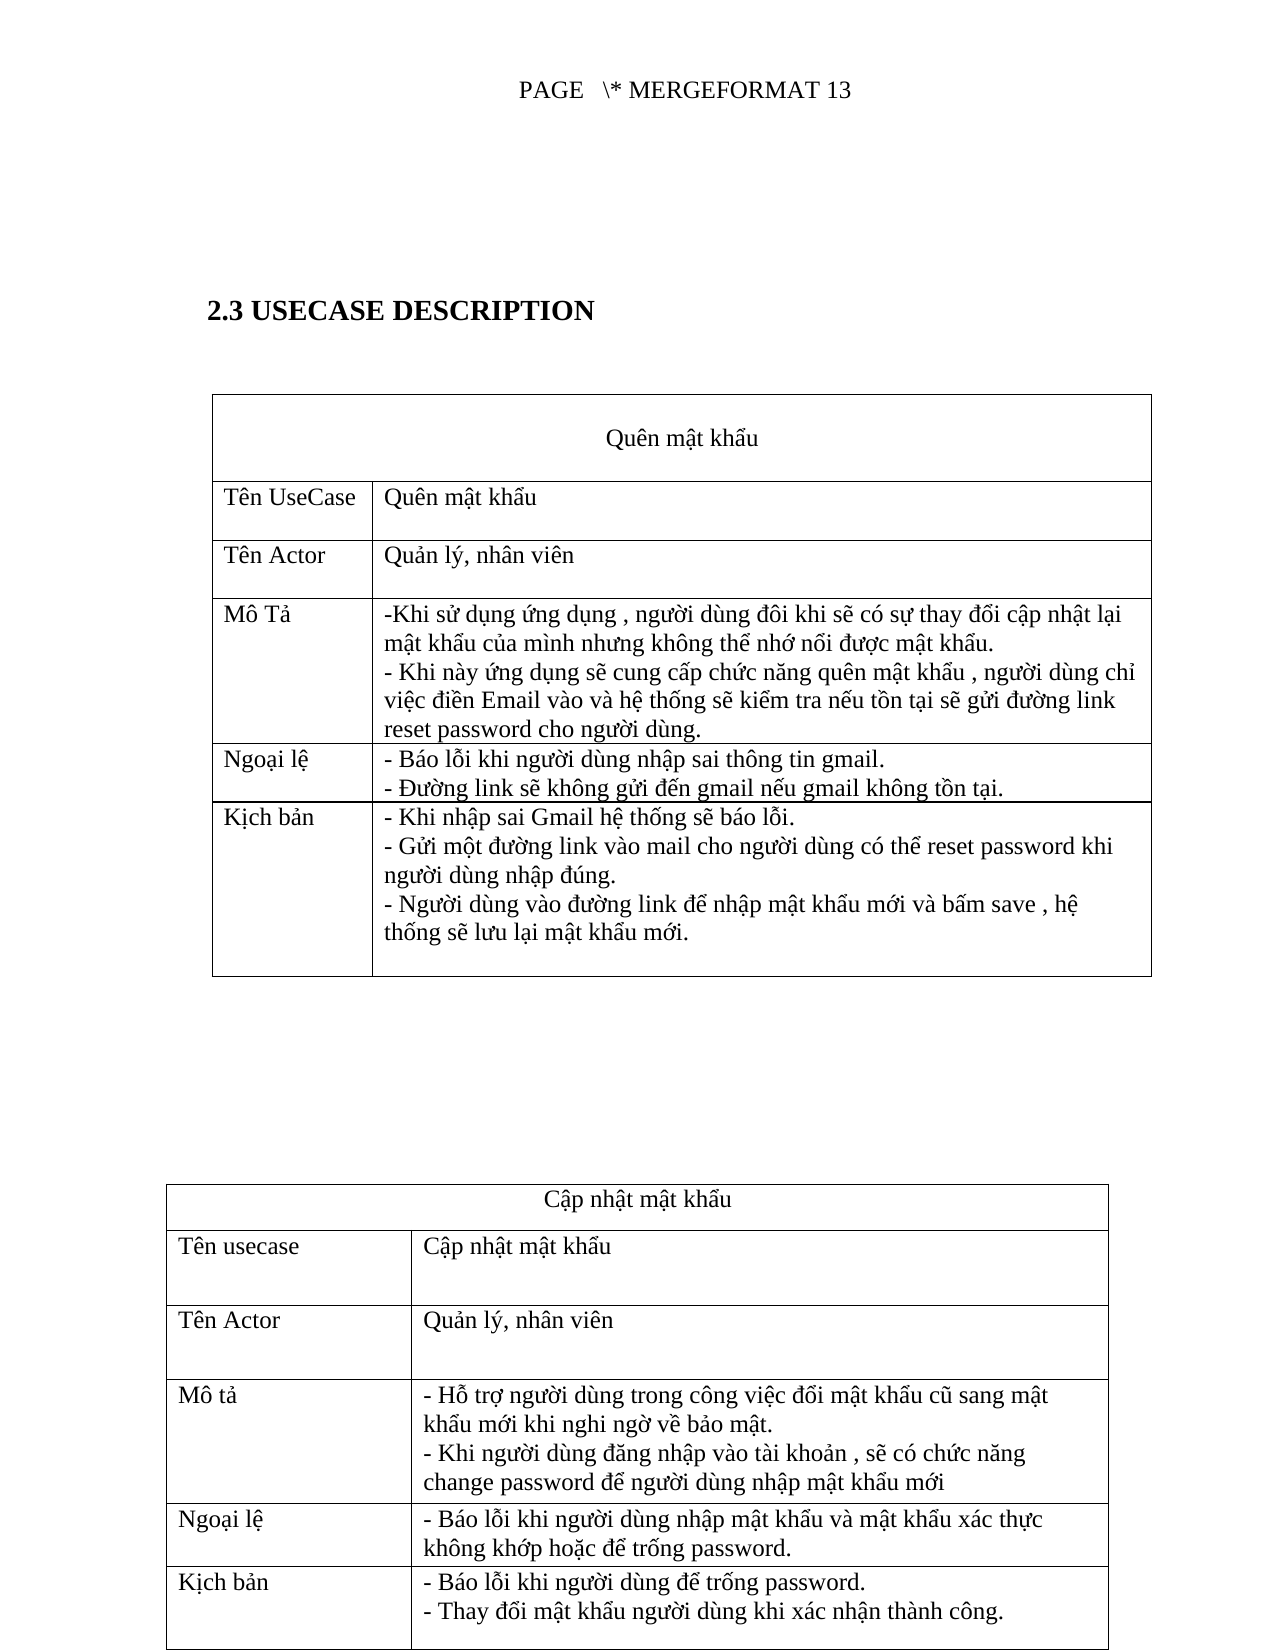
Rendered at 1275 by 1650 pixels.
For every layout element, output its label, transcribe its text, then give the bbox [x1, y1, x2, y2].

table_header Quên mật khẩu [213, 395, 1151, 481]
table_cell - Khi nhập sai Gmail hệ thống sẽ báo lỗi. - Gửi một đường link vào mail cho người dùng có thể reset password khi người dùng nhập đúng. - Người dùng vào đường link để nhập mật khẩu mới và bấm save , hệ thống sẽ lưu lại mật khẩu mới. [373, 803, 1151, 976]
table_cell - Báo lỗi khi người dùng nhập mật khẩu và mật khẩu xác thực không khớp hoặc để trống password. [412, 1504, 1108, 1566]
table_cell Kịch bản [167, 1567, 411, 1649]
table_cell Ngoại lệ [213, 744, 372, 801]
table_cell Quản lý, nhân viên [373, 541, 1151, 598]
table_cell - Báo lỗi khi người dùng nhập sai thông tin gmail. - Đường link sẽ không gửi đến gmail nếu gmail không tồn tại. [373, 744, 1151, 801]
table_cell Tên Actor [167, 1306, 411, 1379]
table_cell -Khi sử dụng ứng dụng , người dùng đôi khi sẽ có sự thay đổi cập nhật lại mật khẩu của mình nhưng không thể nhớ nổi được mật khẩu. - Khi này ứng dụng sẽ cung cấp chức năng quên mật khẩu , người dùng chỉ việc điền Email vào và hệ thống sẽ kiểm tra nếu tồn tại sẽ gửi đường link reset password cho người dùng. [373, 599, 1151, 743]
table_cell Mô Tả [213, 599, 372, 743]
table_cell Tên usecase [167, 1231, 411, 1304]
text 2.3 USECASE DESCRIPTION [207, 293, 1157, 327]
table_cell Mô tả [167, 1380, 411, 1503]
table_cell Tên UseCase [213, 482, 372, 539]
table_cell Tên Actor [213, 541, 372, 598]
table_header Cập nhật mật khẩu [167, 1185, 1108, 1230]
table_cell Ngoại lệ [167, 1504, 411, 1566]
table_cell Quên mật khẩu [373, 482, 1151, 539]
table_cell - Báo lỗi khi người dùng để trống password. - Thay đổi mật khẩu người dùng khi xác nhận thành công. [412, 1567, 1108, 1649]
table_cell Quản lý, nhân viên [412, 1306, 1108, 1379]
table_cell - Hỗ trợ người dùng trong công việc đổi mật khẩu cũ sang mật khẩu mới khi nghi ngờ về bảo mật. - Khi người dùng đăng nhập vào tài khoản , sẽ có chức năng change password để người dùng nhập mật khẩu mới [412, 1380, 1108, 1503]
table_cell Kịch bản [213, 803, 372, 976]
table_cell Cập nhật mật khẩu [412, 1231, 1108, 1304]
